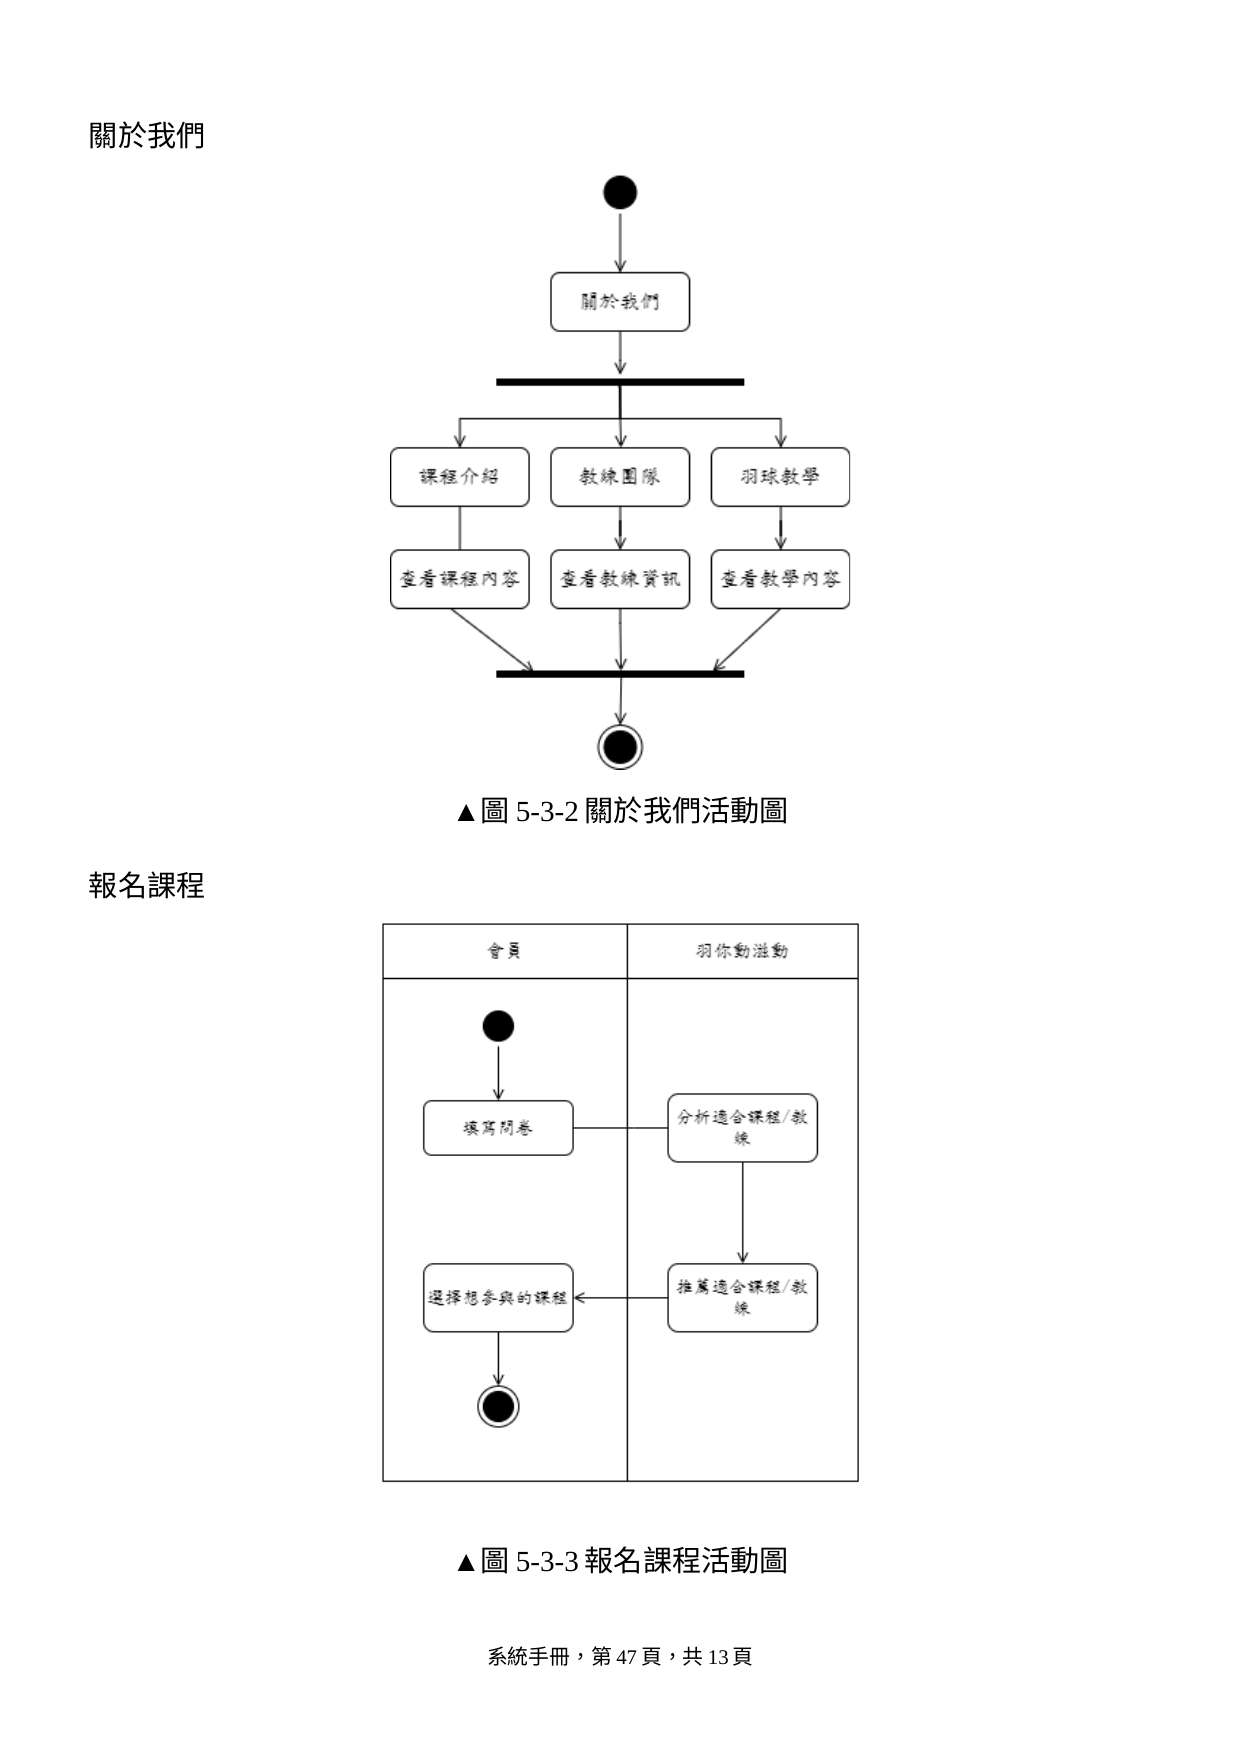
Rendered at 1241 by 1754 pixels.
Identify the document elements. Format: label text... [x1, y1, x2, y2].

text ▲圖5-3-3報名課程活動圖 [89, 1521, 1152, 1596]
picture [390, 170, 851, 770]
picture [373, 920, 867, 1488]
text 報名課程 [89, 846, 1152, 921]
text ▲圖5-3-2關於我們活動圖 [89, 771, 1152, 846]
text 關於我們 [89, 96, 1152, 171]
